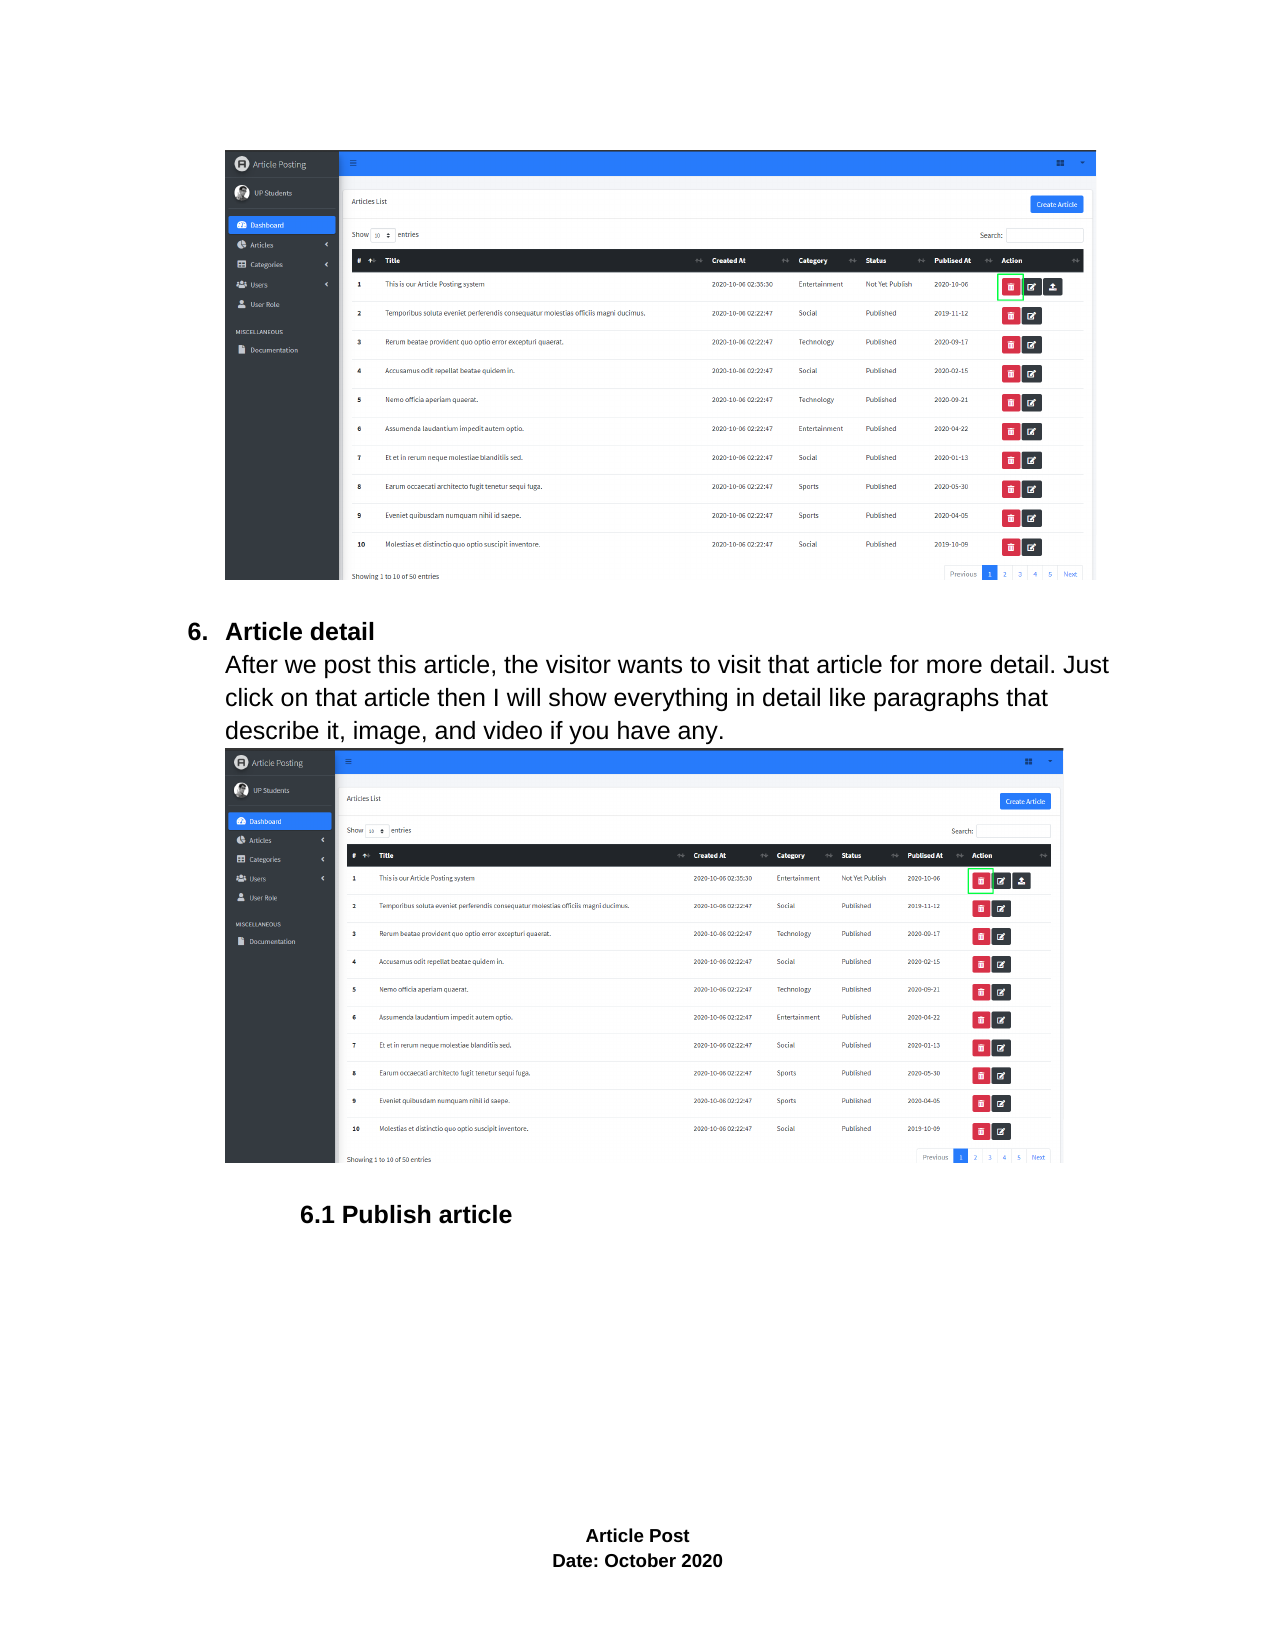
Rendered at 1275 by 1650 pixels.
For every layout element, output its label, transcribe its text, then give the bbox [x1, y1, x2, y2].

text 6.1 Publish article [225, 1199, 1125, 1228]
picture [225, 150, 1097, 580]
picture [225, 748, 1064, 1163]
text After we post this article, the visitor wants to visit that article for more detail. Just click on that article then I will show everything in detail like paragraphs that describe it, image, and video if you have any. [225, 650, 1125, 745]
list Article detail [187, 617, 1125, 646]
